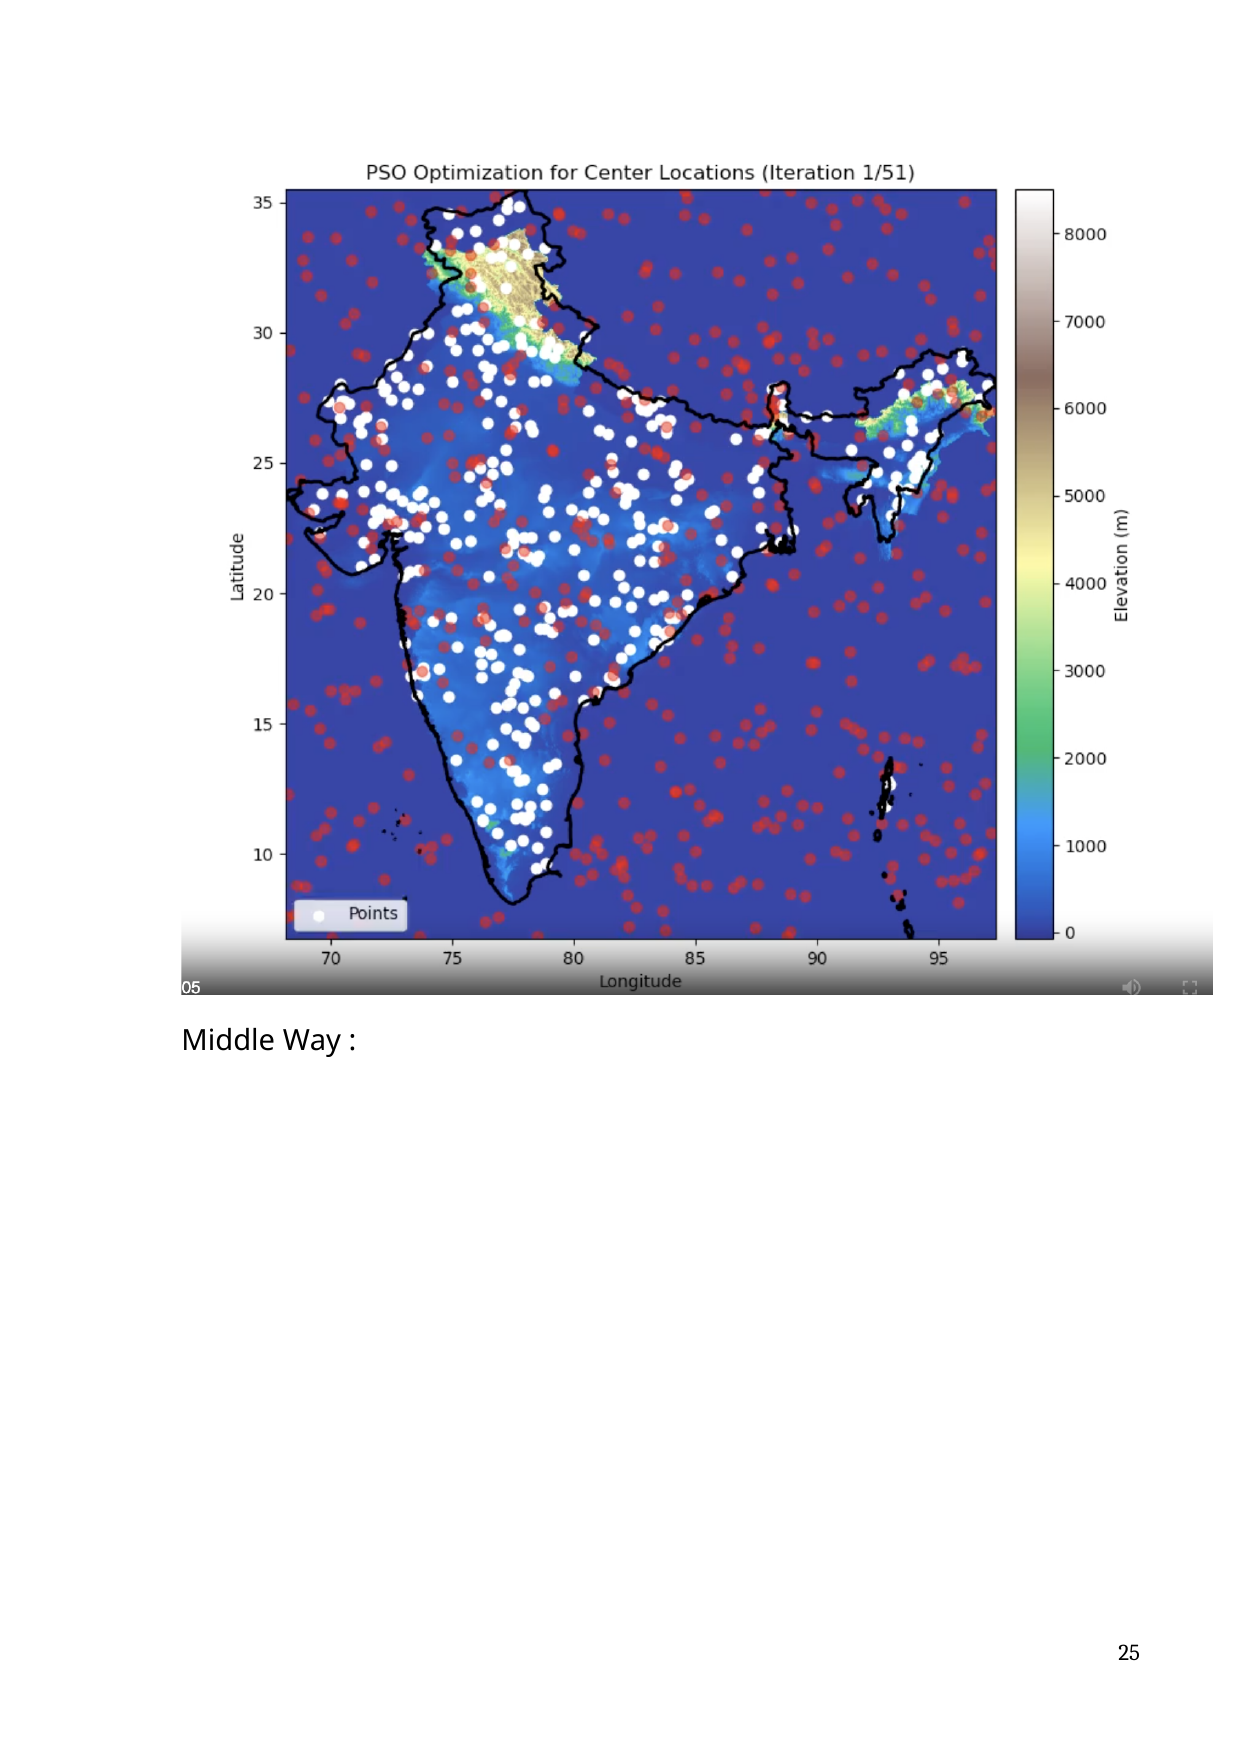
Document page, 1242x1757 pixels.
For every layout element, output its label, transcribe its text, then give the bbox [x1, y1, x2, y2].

picture [181, 111, 1213, 995]
text Middle Way : [181, 1019, 1140, 1059]
